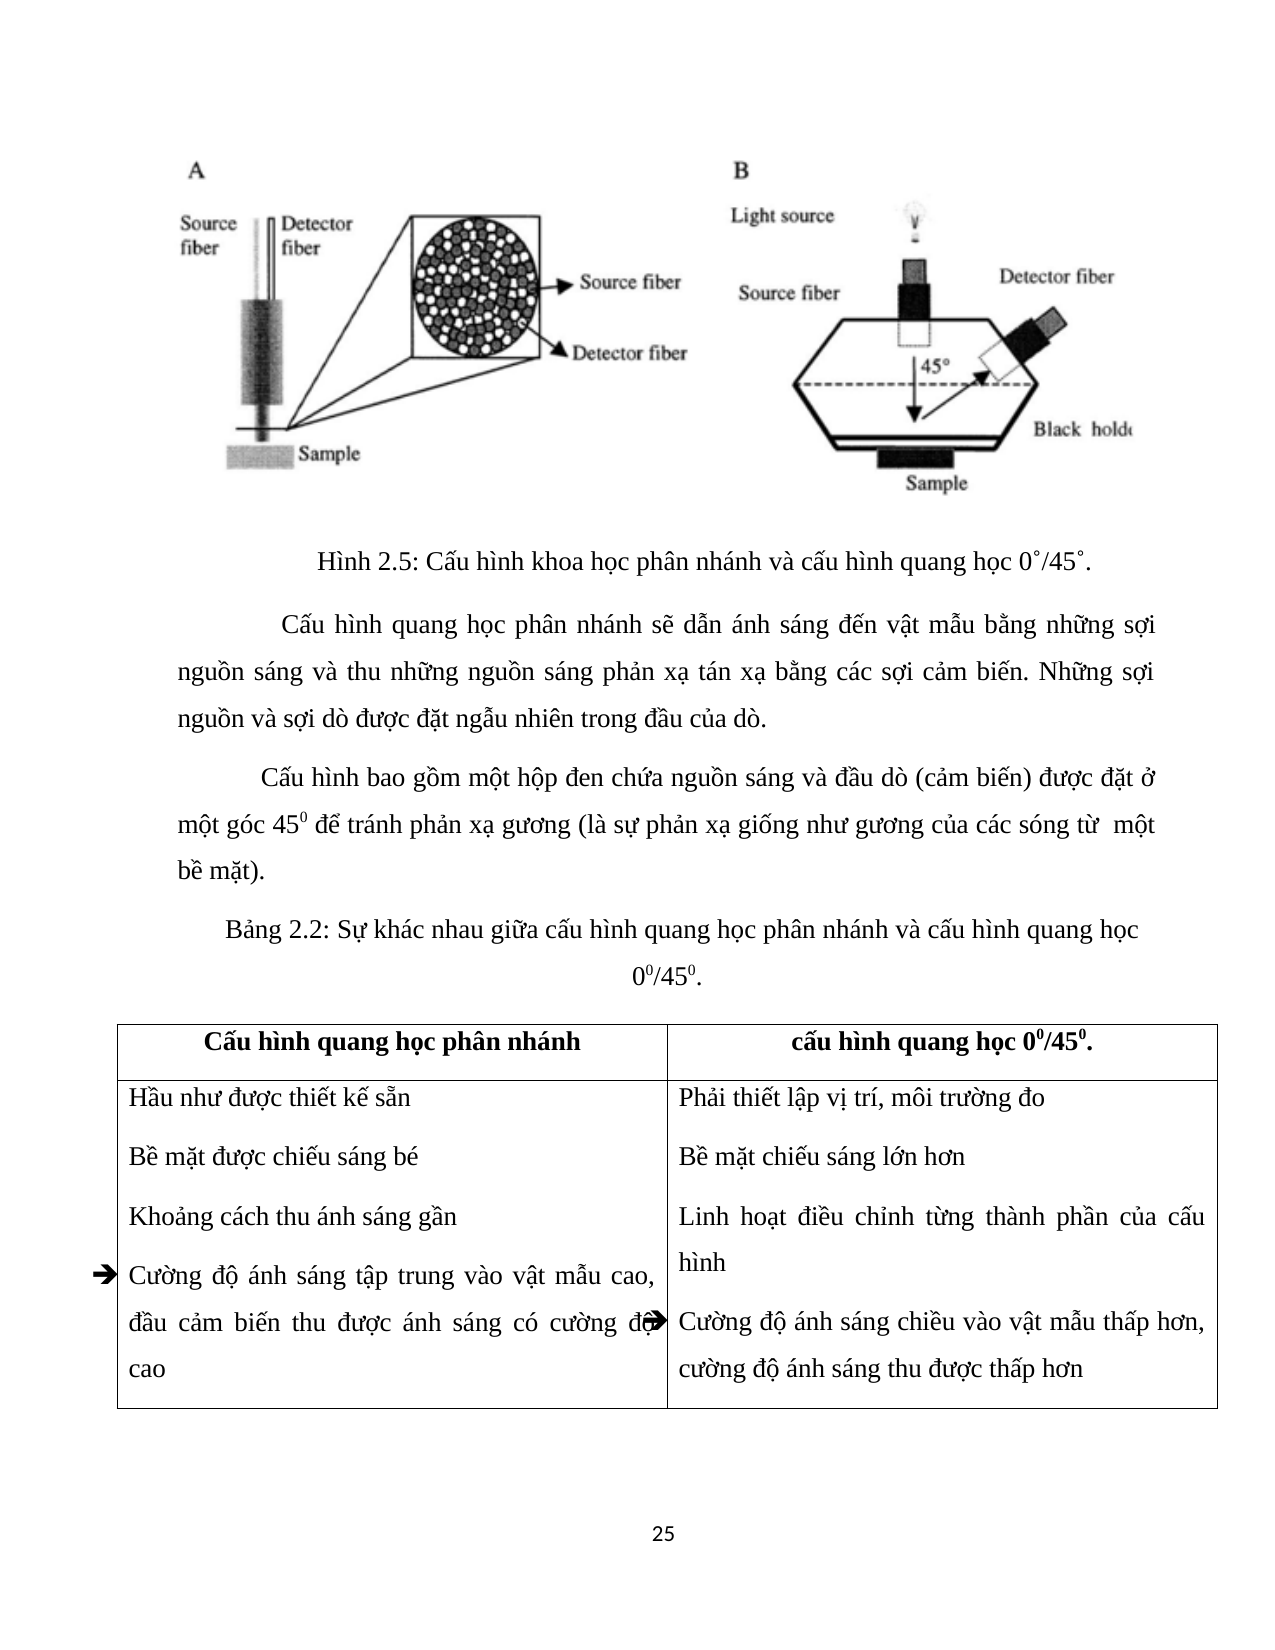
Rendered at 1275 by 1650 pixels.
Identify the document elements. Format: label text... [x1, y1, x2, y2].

text Cấu hình bao gồm một hộp đen chứa nguồn sáng và đầu dò (cảm biến) được đặt ở một góc 450 để tránh phản xạ gương (là sự phản xạ giống như gương của các sóng từ một bề mặt). [177, 761, 1157, 886]
picture [163, 147, 1175, 515]
text Bảng 2.2: Sự khác nhau giữa cấu hình quang học phân nhánh và cấu hình quang học 00/450. [177, 914, 1157, 991]
table_header Cấu hình quang học phân nhánh [118, 1025, 667, 1080]
table_header cấu hình quang học 00/450. [668, 1025, 1217, 1080]
table_cell Phải thiết lập vị trí, môi trường đo Bề mặt chiếu sáng lớn hơn Linh hoạt điều chỉnh từng thành phần của cấu hình Cường độ ánh sáng chiều vào vật mẫu thấp hơn, cường độ ánh sáng thu được thấp hơn [668, 1081, 1217, 1408]
text Cấu hình quang học phân nhánh sẽ dẫn ánh sáng đến vật mẫu bằng những sợi nguồn sáng và thu những nguồn sáng phản xạ tán xạ bằng các sợi cảm biến. Những sợi nguồn và sợi dò được đặt ngẫu nhiên trong đầu của dò. [177, 609, 1157, 733]
text Hình 2.5: Cấu hình khoa học phân nhánh và cấu hình quang học 0˚/45˚. [177, 545, 1157, 576]
table_cell Hầu như được thiết kế sẵn Bề mặt được chiếu sáng bé Khoảng cách thu ánh sáng gần Cường độ ánh sáng tập trung vào vật mẫu cao, đầu cảm biến thu được ánh sáng có cường độ cao [118, 1081, 667, 1408]
